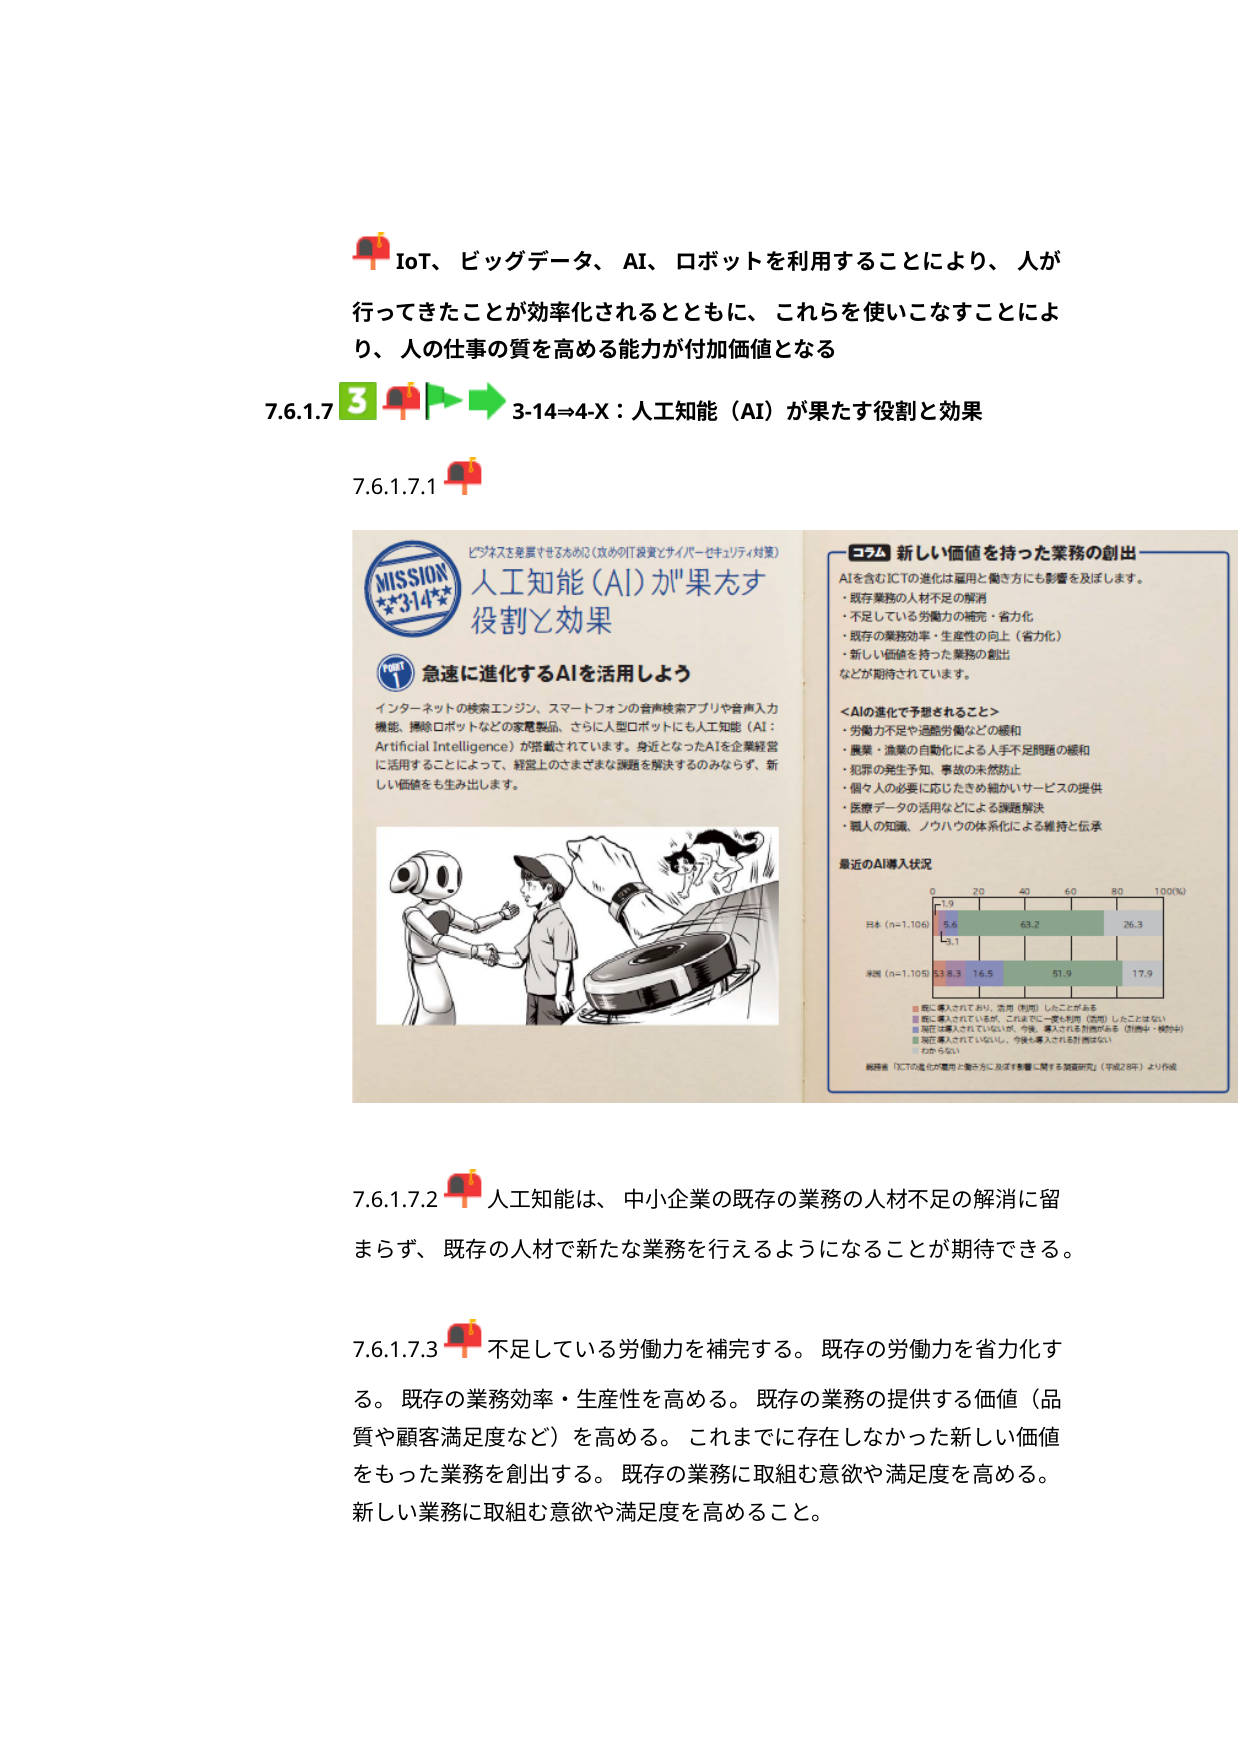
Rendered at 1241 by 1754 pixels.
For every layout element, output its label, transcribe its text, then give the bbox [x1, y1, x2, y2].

picture [468, 382, 507, 420]
picture [443, 457, 482, 495]
picture [352, 232, 390, 270]
picture [443, 1319, 482, 1358]
text 3-14⇒4-X：人工知能（AI）が果たす役割と効果 [265, 367, 1063, 442]
picture [425, 382, 464, 420]
text IoT、 ビッグデータ、 AI、 ロボットを利用することにより、 人が行ってきたことが効率化されるとともに、 これらを使いこなすことにより、 人の仕事の質を高める能力が付加価値となる [352, 217, 1063, 367]
text 人工知能は、 中小企業の既存の業務の人材不足の解消に留まらず、 既存の人材で新たな業務を行えるようになることが期待できる。 [352, 1154, 1063, 1304]
picture [352, 530, 1238, 1103]
picture [443, 1169, 482, 1208]
picture [339, 382, 377, 420]
picture [382, 382, 420, 420]
text 不足している労働力を補完する。 既存の労働力を省力化する。 既存の業務効率・生産性を高める。 既存の業務の提供する価値（品質や顧客満足度など）を高める。 これまでに存在しなかった新しい価値をもった業務を創出する。 既存の業務に取組む意欲や満足度を高める。 新しい業務に取組む意欲や満足度を高めること。 [352, 1304, 1063, 1529]
